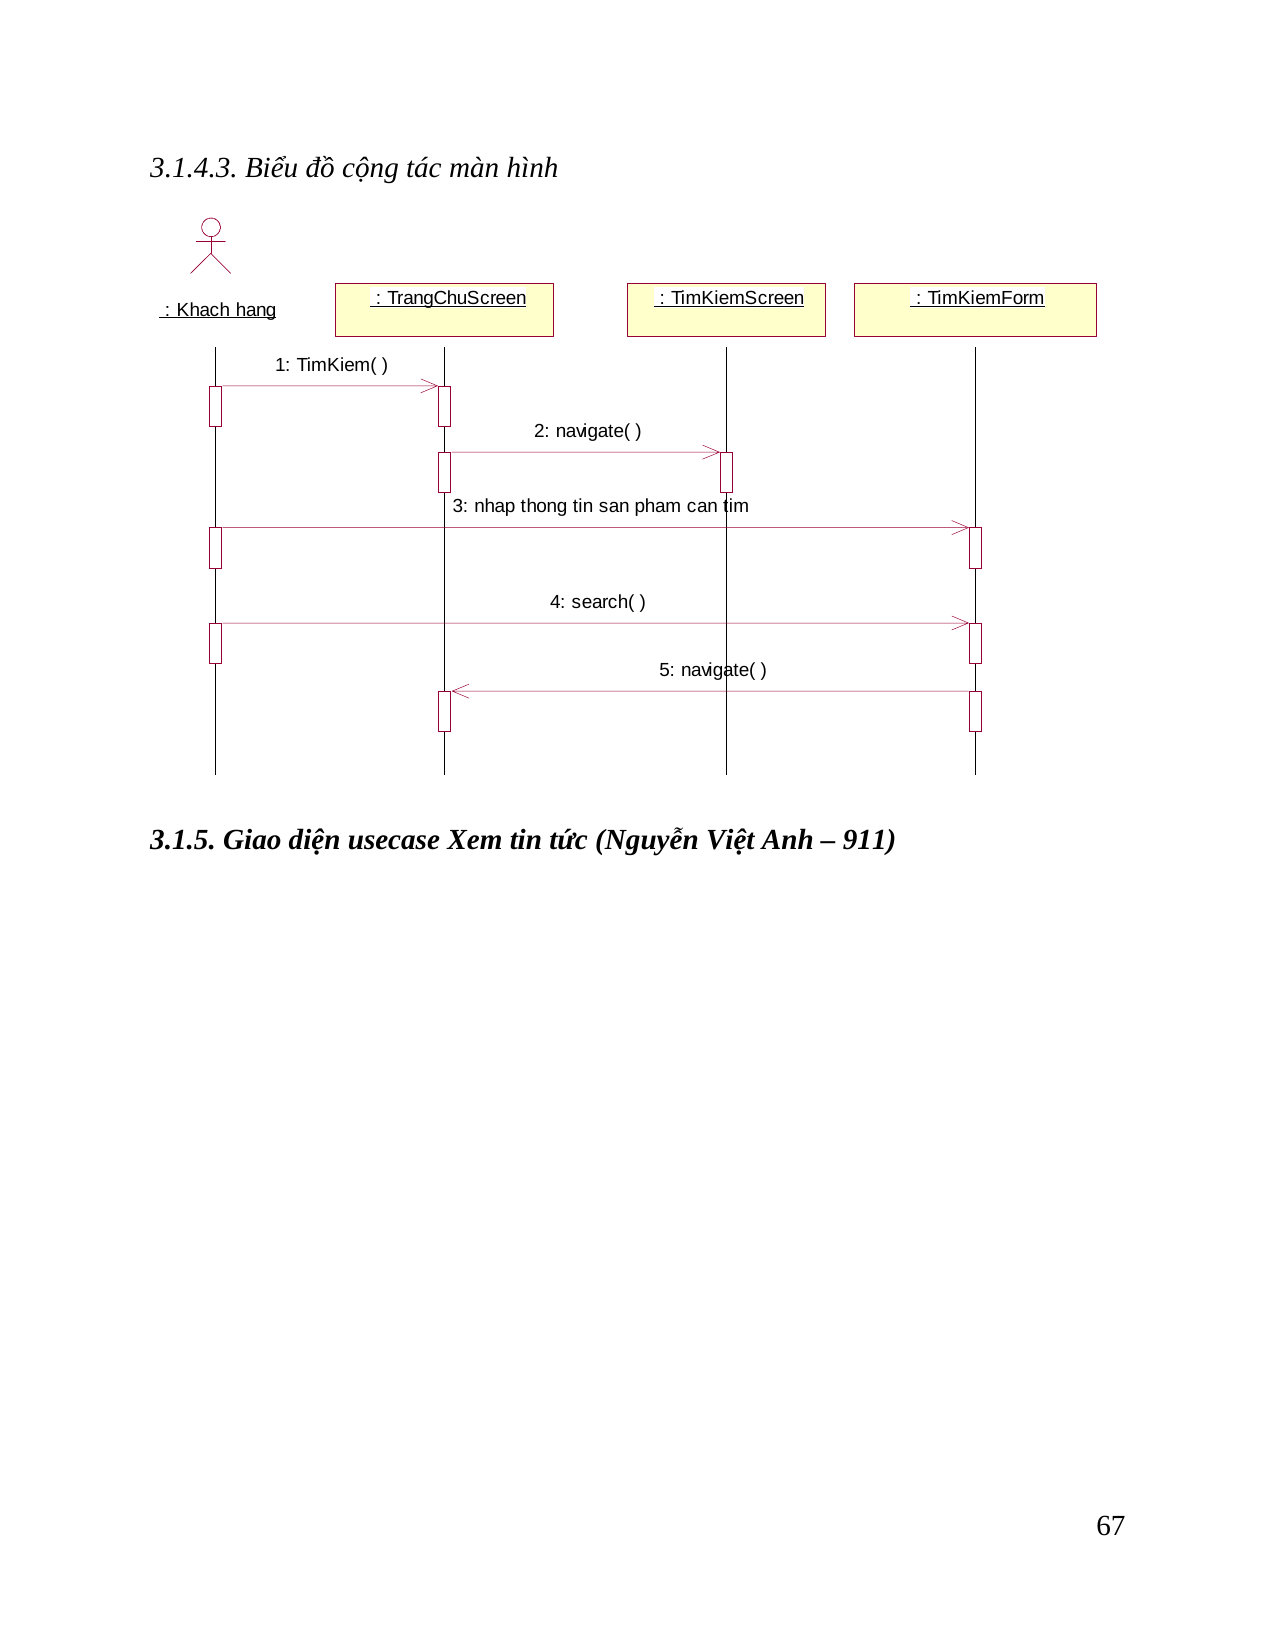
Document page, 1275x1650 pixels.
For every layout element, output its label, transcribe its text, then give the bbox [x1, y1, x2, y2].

subtitle Biểu đồ cộng tác màn hình [150, 150, 1125, 183]
subtitle Giao diện usecase Xem tin tức (Nguyễn Việt Anh – 911) [150, 822, 1125, 856]
